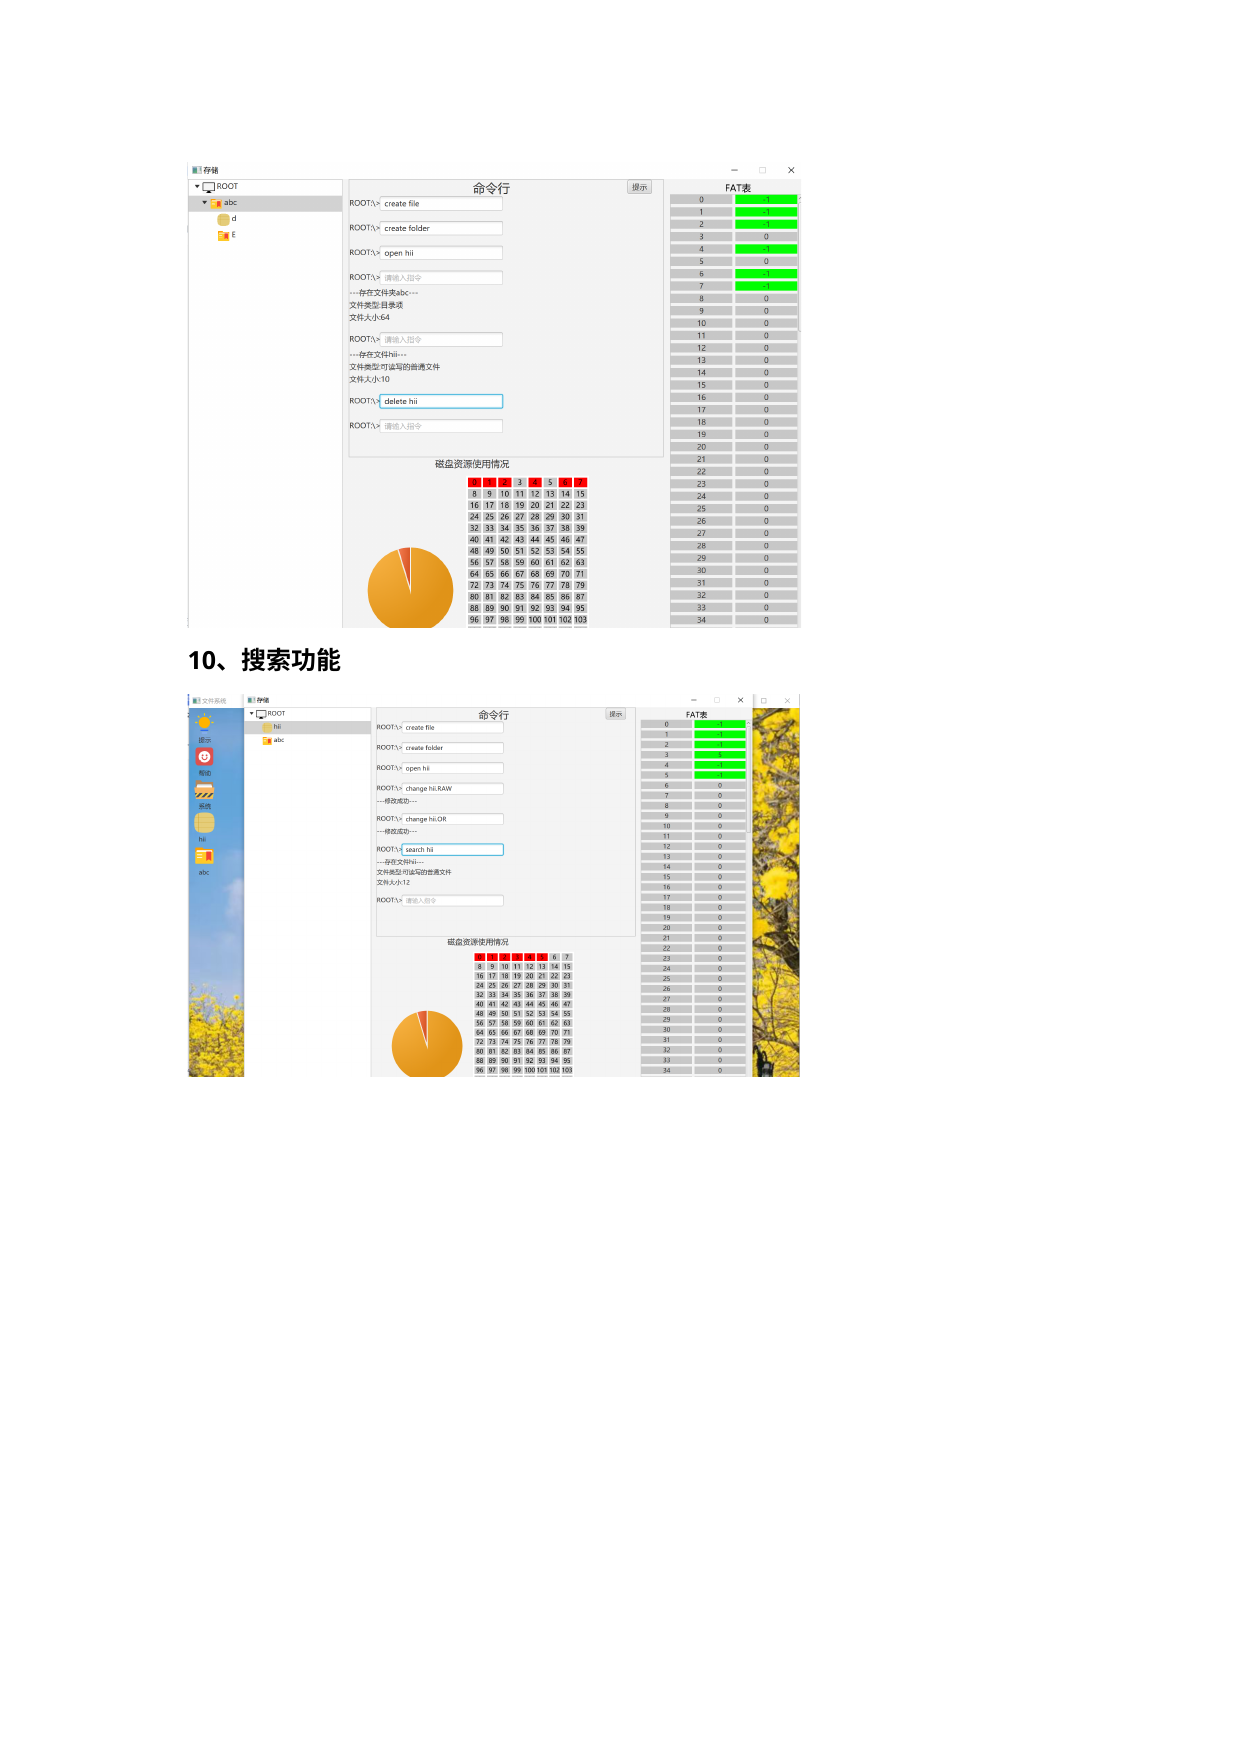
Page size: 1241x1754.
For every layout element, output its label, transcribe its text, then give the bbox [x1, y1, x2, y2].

picture [187, 694, 800, 1077]
list 搜索功能 [187, 640, 1053, 677]
picture [187, 162, 802, 628]
